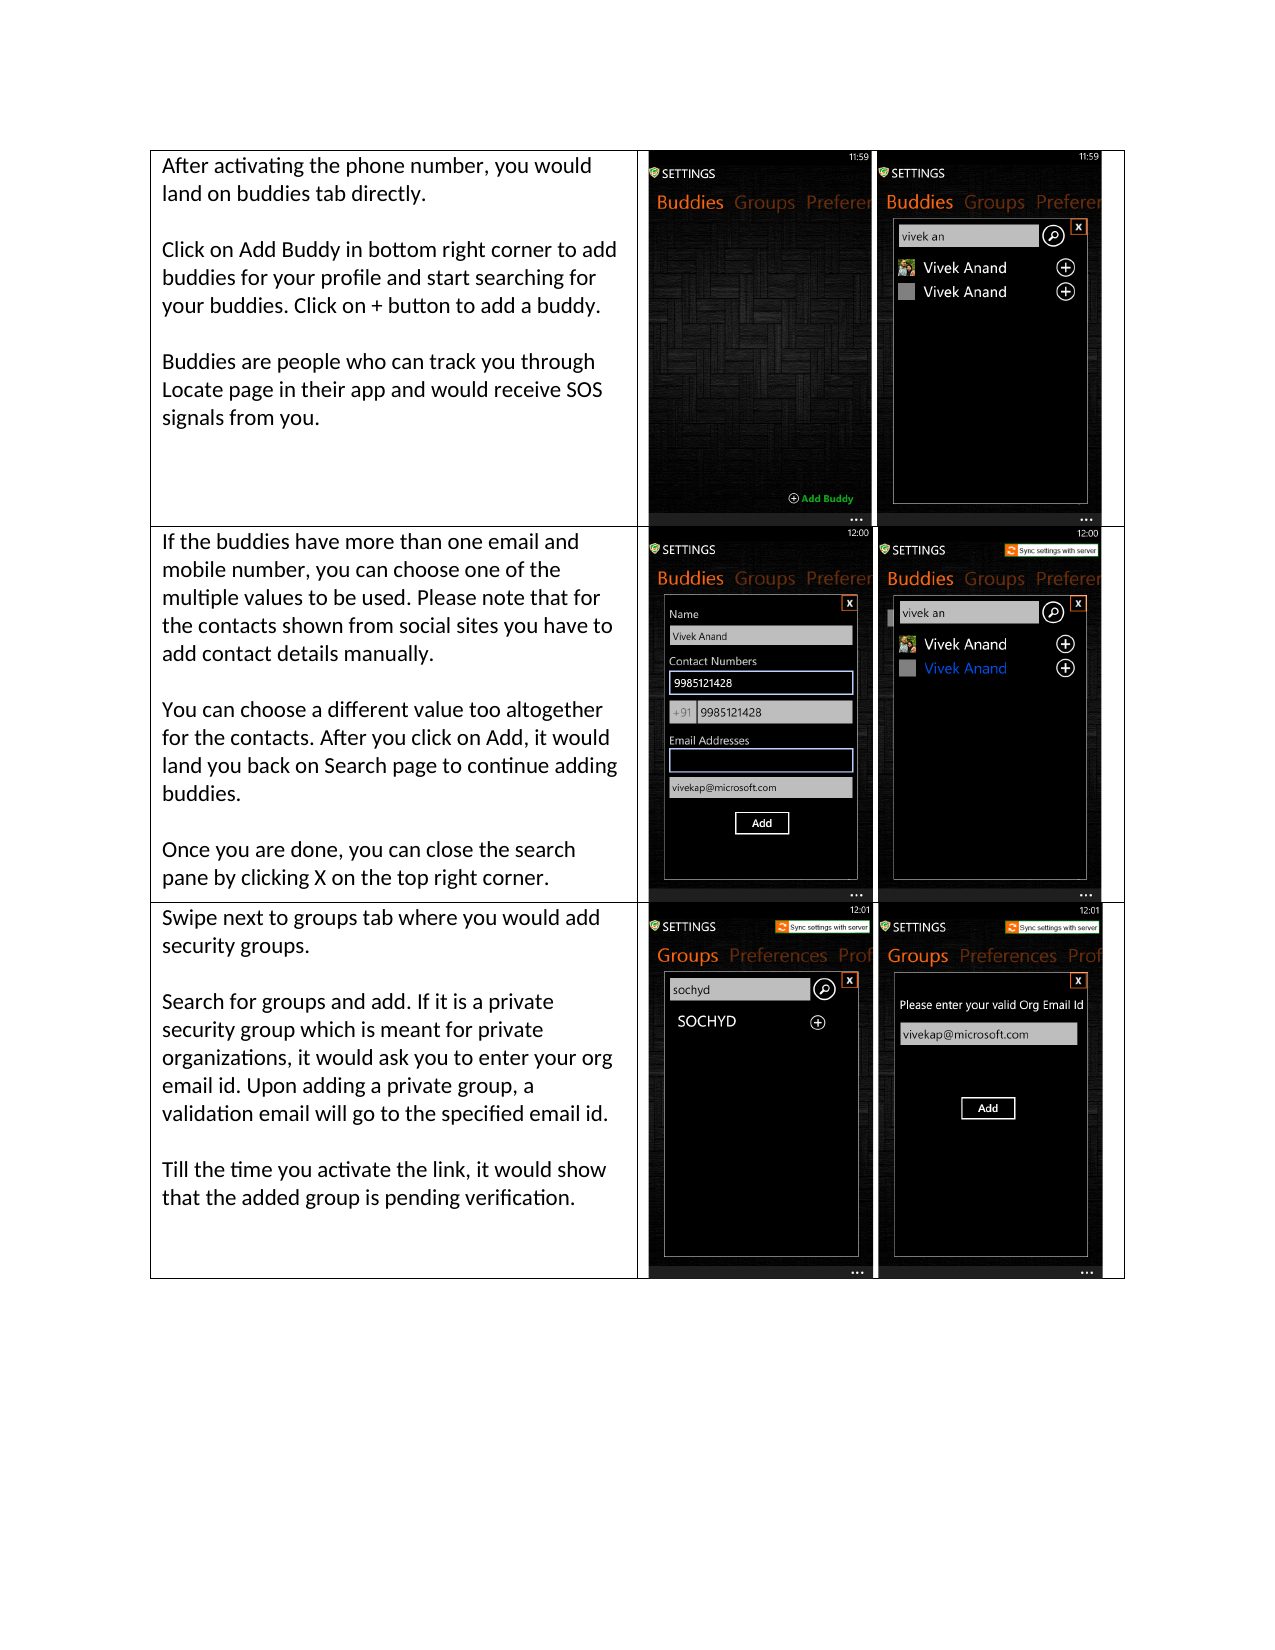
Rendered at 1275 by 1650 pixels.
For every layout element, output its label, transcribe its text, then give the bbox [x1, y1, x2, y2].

table_cell [638, 903, 648, 1278]
table_cell After activating the phone number, you would land on buddies tab directly. Click on Add Buddy in bottom right corner to add buddies for your profile and start searching for your buddies. Click on + button to add a buddy. Buddies are people who can track you through Locate page in their app and would receive SOS signals from you. [151, 151, 637, 526]
picture [648, 903, 874, 1279]
table_cell [872, 151, 877, 526]
table_cell [873, 527, 878, 902]
picture [878, 903, 1103, 1279]
picture [878, 527, 1102, 902]
table_cell Swipe next to groups tab where you would add security groups. Search for groups and add. If it is a private security group which is meant for private organizations, it would ask you to enter your org email id. Upon adding a private group, a validation email will go to the specified email id. Till the time you activate the link, it would show that the added group is pending verification. [151, 903, 637, 1278]
table_cell [874, 903, 878, 1278]
table_cell [638, 151, 648, 526]
table_cell [1102, 151, 1124, 526]
table_cell [638, 527, 648, 902]
picture [648, 151, 872, 526]
picture [648, 527, 873, 902]
picture [877, 151, 1102, 526]
table_cell [1102, 527, 1124, 902]
table_cell [1103, 903, 1124, 1278]
table_cell If the buddies have more than one email and mobile number, you can choose one of the multiple values to be used. Please note that for the contacts shown from social sites you have to add contact details manually. You can choose a different value too altogether for the contacts. After you click on Add, it would land you back on Search page to continue adding buddies. Once you are done, you can close the search pane by clicking X on the top right corner. [151, 527, 637, 902]
